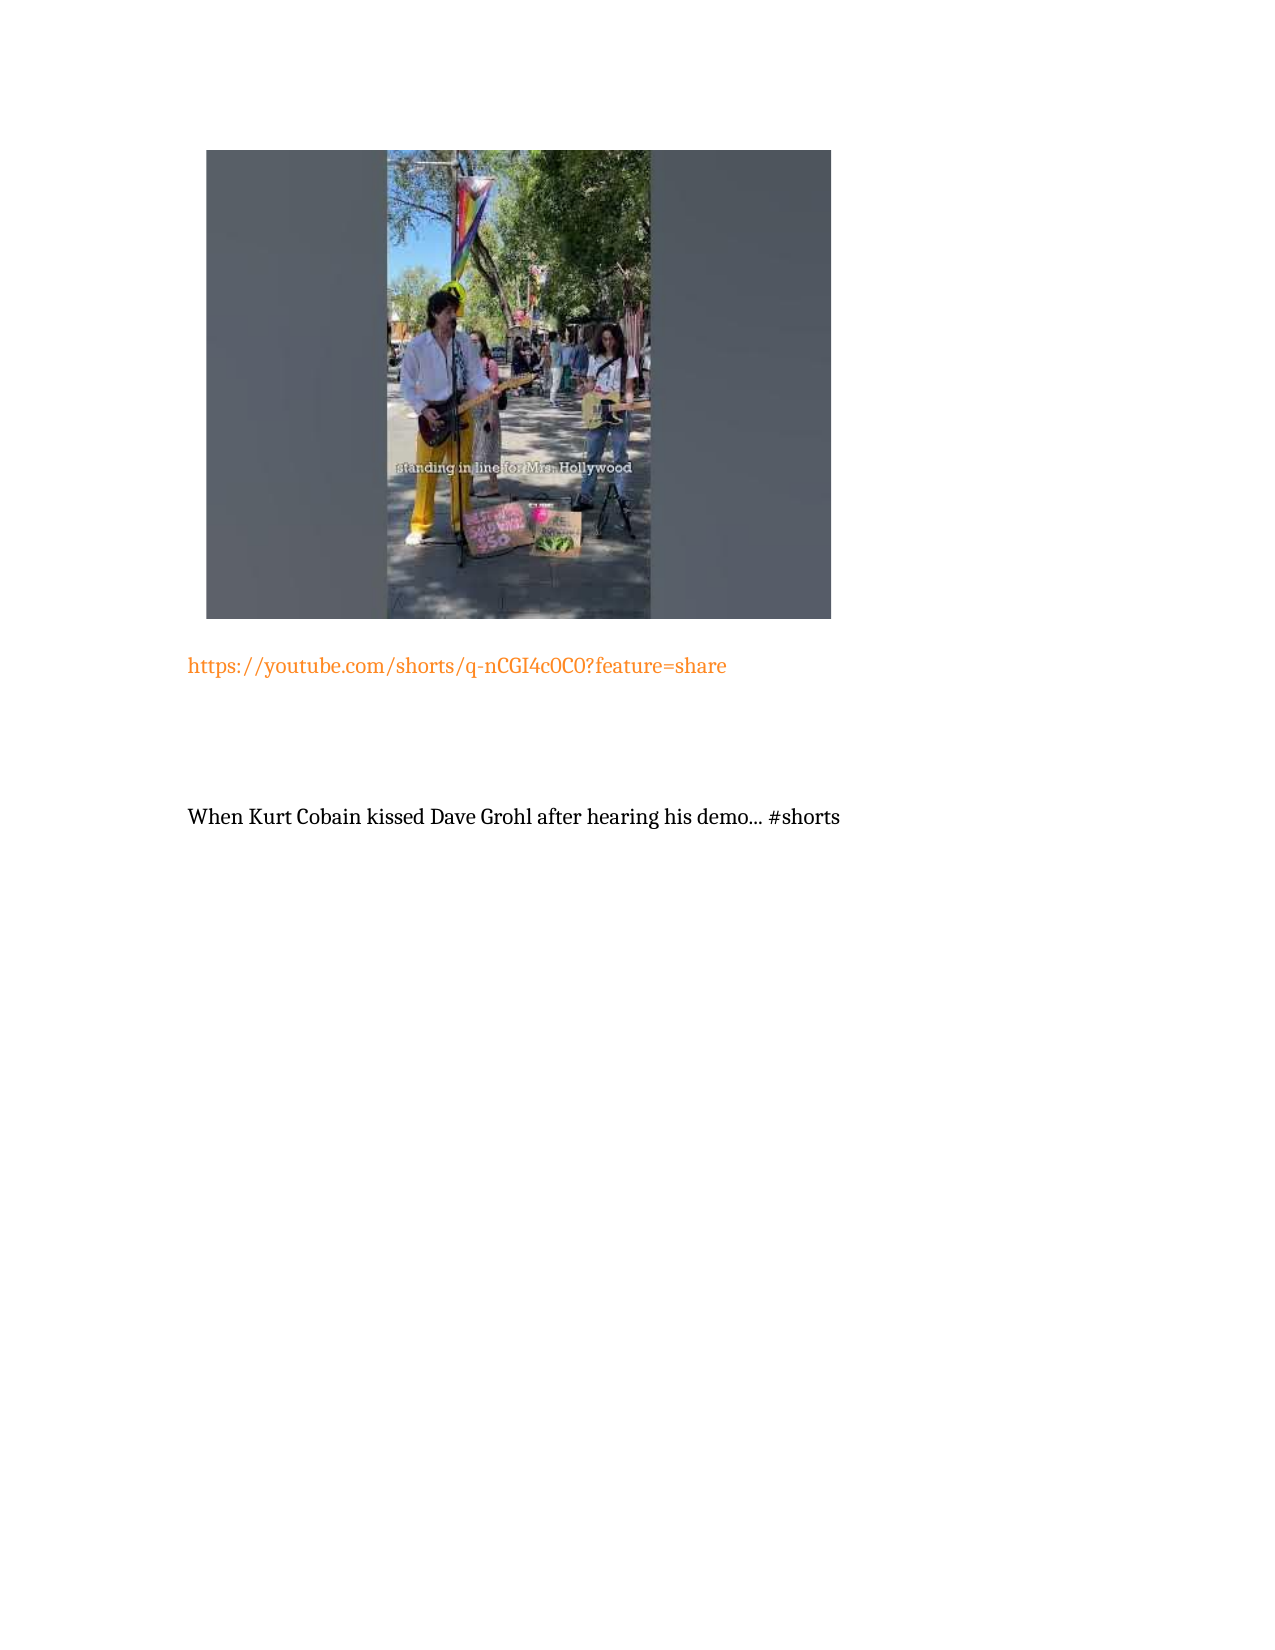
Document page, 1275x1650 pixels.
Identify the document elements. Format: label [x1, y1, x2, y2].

text [187, 150, 1087, 830]
picture [206, 150, 832, 619]
